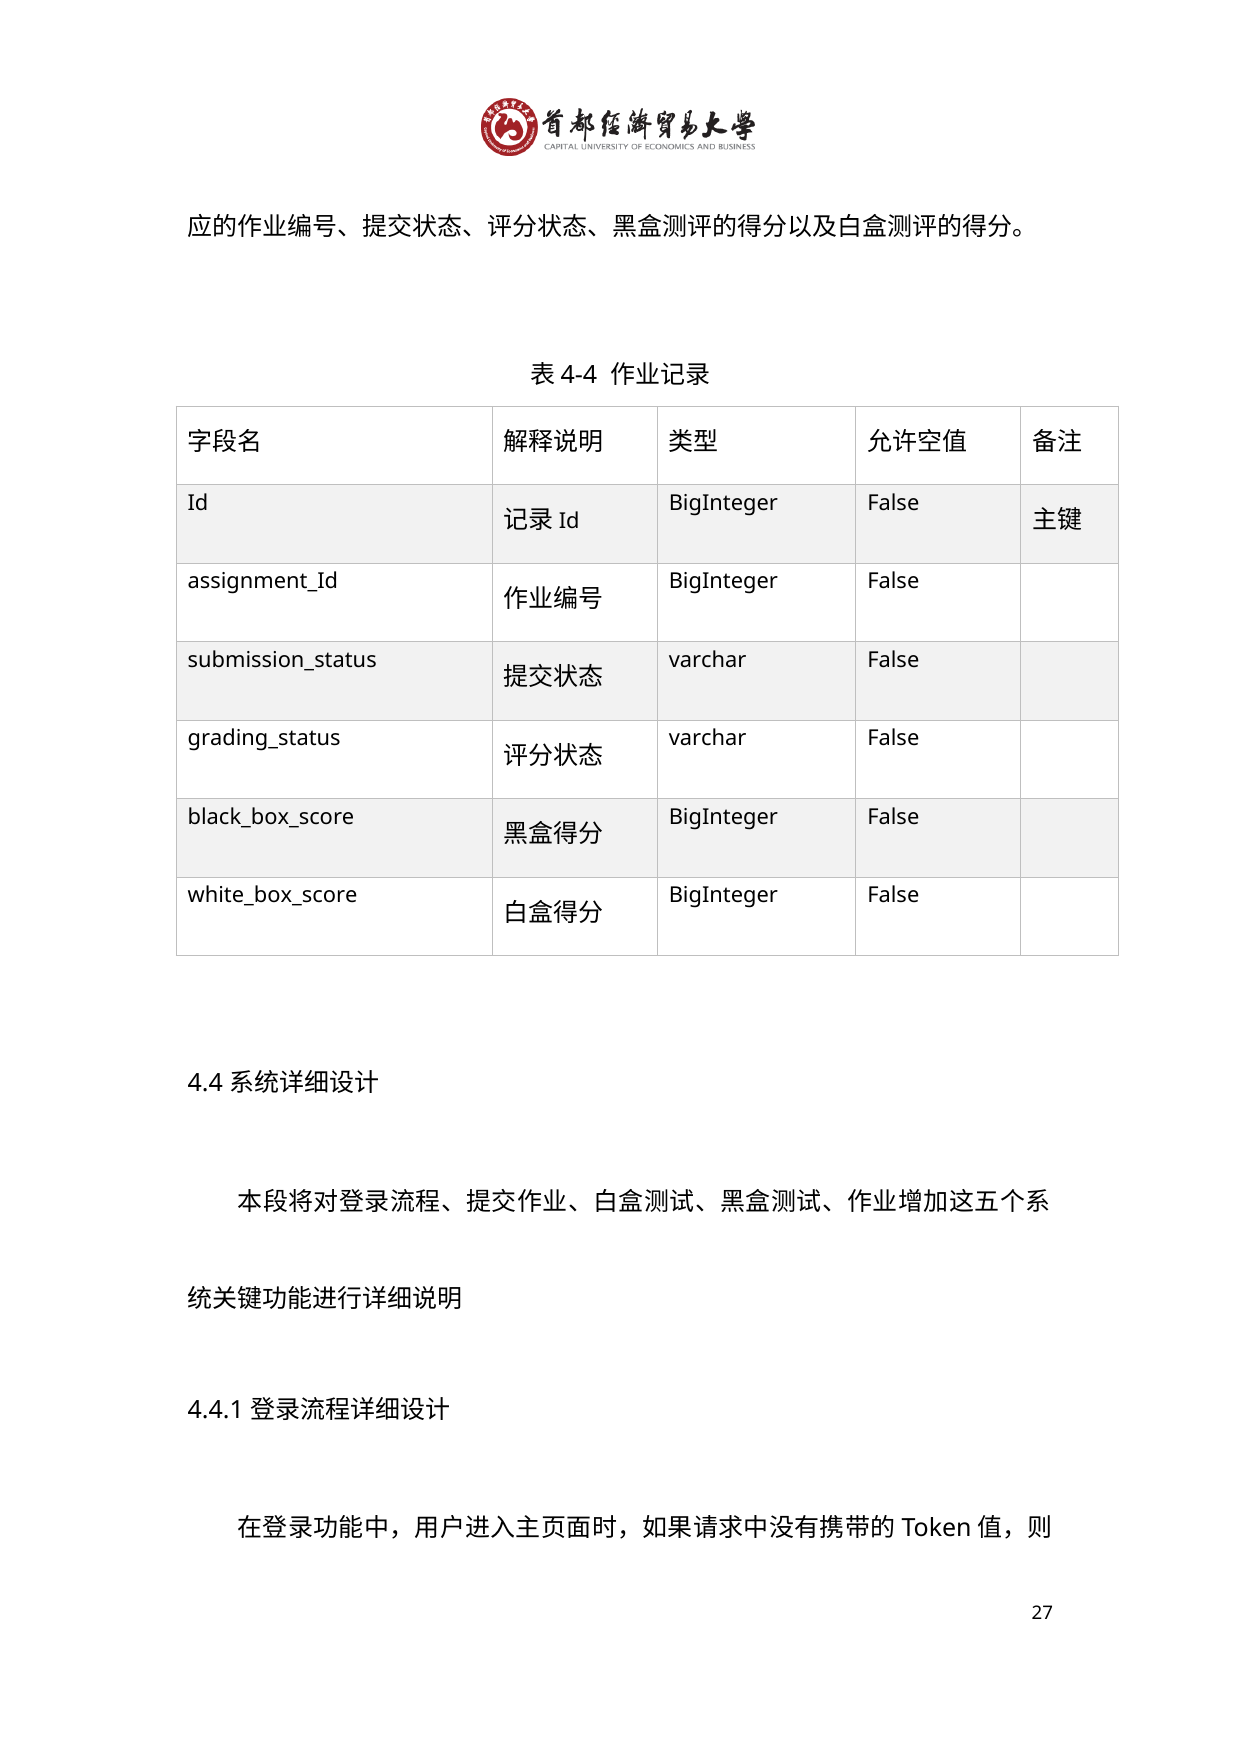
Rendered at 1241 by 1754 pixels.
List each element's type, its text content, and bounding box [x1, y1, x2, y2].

table_cell False [856, 721, 1020, 798]
table_cell 记录Id [493, 485, 657, 563]
table_cell BigInteger [658, 564, 855, 641]
table_cell BigInteger [658, 799, 855, 877]
table_header 类型 [658, 407, 855, 484]
table_cell False [856, 564, 1020, 641]
table_header 字段名 [177, 407, 492, 484]
table_cell white_box_score [177, 878, 492, 955]
table_cell Id [177, 485, 492, 563]
table_cell 主键 [1021, 485, 1118, 563]
table_cell [1021, 721, 1118, 798]
list 表4-4 作业记录 [187, 341, 1053, 406]
table_cell False [856, 485, 1020, 563]
table_cell 评分状态 [493, 721, 657, 798]
table_cell 作业编号 [493, 564, 657, 641]
table_cell [1021, 799, 1118, 877]
table_header 允许空值 [856, 407, 1020, 484]
table_header 解释说明 [493, 407, 657, 484]
table_cell 提交状态 [493, 642, 657, 720]
table_cell black_box_score [177, 799, 492, 877]
table_cell BigInteger [658, 878, 855, 955]
table_cell [1021, 642, 1118, 720]
table_cell BigInteger [658, 485, 855, 563]
subtitle 系统详细设计 [187, 1048, 1053, 1113]
table_cell [1021, 878, 1118, 955]
picture [480, 88, 760, 158]
subtitle 登录流程详细设计 [187, 1375, 1053, 1440]
table_cell [1021, 564, 1118, 641]
table_cell False [856, 642, 1020, 720]
table_cell False [856, 799, 1020, 877]
table_cell grading_status [177, 721, 492, 798]
list 作业记录表主要用于记录学生作业完成情况，具体包括了记录ID，该记录对应的作业编号、提交状态、评分状态、黑盒测评的得分以及白盒测评的得分。 [187, 192, 1053, 257]
text 本段将对登录流程、提交作业、白盒测试、黑盒测试、作业增加这五个系统关键功能进行详细说明 [187, 1167, 1053, 1329]
table_header 备注 [1021, 407, 1118, 484]
table_cell varchar [658, 721, 855, 798]
table_cell False [856, 878, 1020, 955]
table_cell varchar [658, 642, 855, 720]
table_cell assignment_Id [177, 564, 492, 641]
table_cell 黑盒得分 [493, 799, 657, 877]
table_cell submission_status [177, 642, 492, 720]
table_cell 白盒得分 [493, 878, 657, 955]
